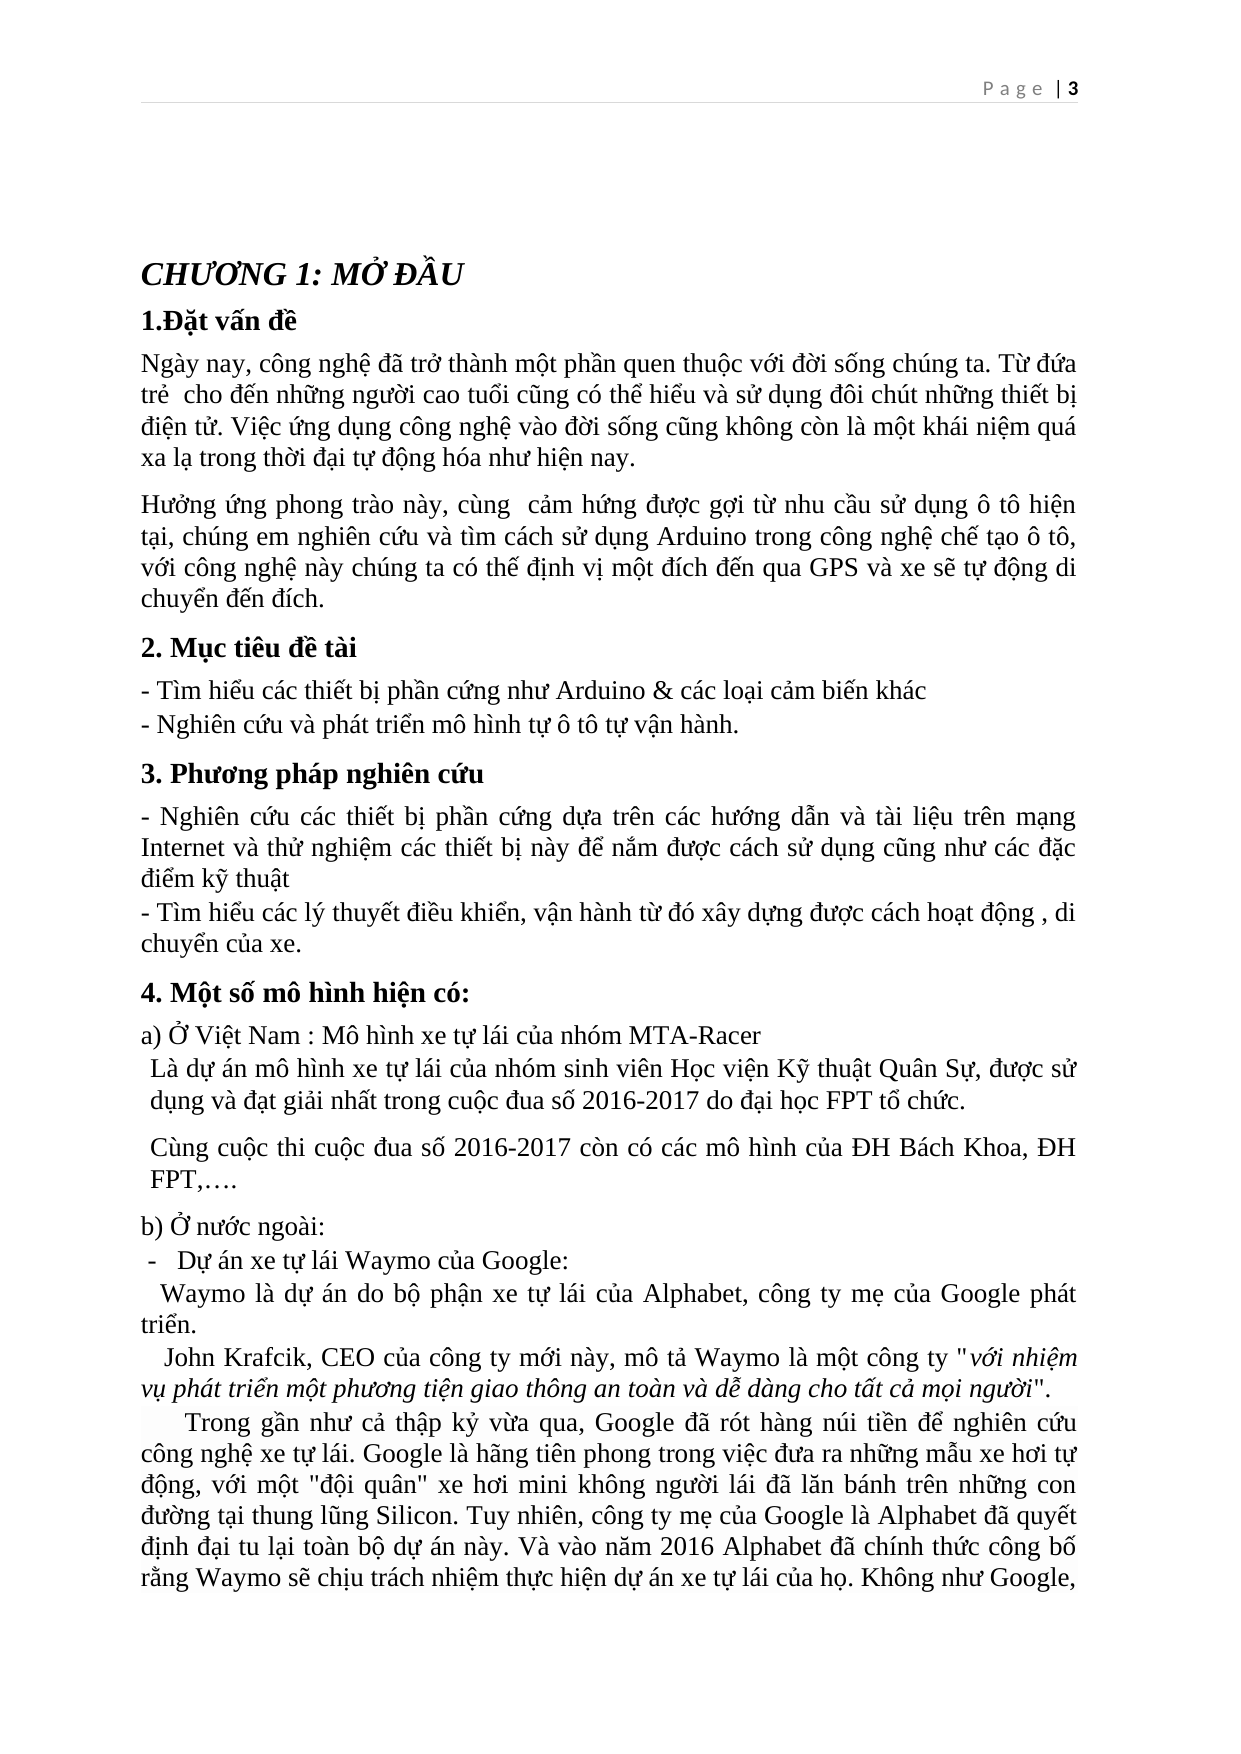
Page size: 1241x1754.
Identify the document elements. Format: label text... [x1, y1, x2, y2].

subtitle a) Ở Việt Nam : Mô hình xe tự lái của nhóm MTA-Racer [141, 1019, 1078, 1051]
text Ngày nay, công nghệ đã trở thành một phần quen thuộc với đời sống chúng ta. Từ đứa trẻ cho đến những người cao tuổi cũng có thể hiểu và sử dụng đôi chút những thiết bị điện tử. Việc ứng dụng công nghệ vào đời sống cũng không còn là một khái niệm quá xa lạ trong thời đại tự động hóa như hiện nay. [141, 347, 1078, 472]
subtitle John Krafcik, CEO của công ty mới này, mô tả Waymo là một công ty "với nhiệm vụ phát triển một phương tiện giao thông an toàn và dễ dàng cho tất cả mọi người". [141, 1341, 1078, 1404]
subtitle 1.Đặt vấn đề [141, 303, 1078, 337]
subtitle 4. Một số mô hình hiện có: [141, 975, 1078, 1009]
subtitle b) Ở nước ngoài: [141, 1211, 1078, 1242]
text - Nghiên cứu các thiết bị phần cứng dựa trên các hướng dẫn và tài liệu trên mạng Internet và thử nghiệm các thiết bị này để nắm được cách sử dụng cũng như các đặc điểm kỹ thuật [141, 800, 1078, 893]
text - Tìm hiểu các lý thuyết điều khiển, vận hành từ đó xây dựng được cách hoạt động , di chuyển của xe. [141, 896, 1078, 959]
text Cùng cuộc thi cuộc đua số 2016-2017 còn có các mô hình của ĐH Bách Khoa, ĐH FPT,…. [150, 1132, 1078, 1194]
subtitle - Dự án xe tự lái Waymo của Google: [141, 1244, 1078, 1275]
subtitle 2. Mục tiêu đề tài [141, 630, 1078, 663]
text Là dự án mô hình xe tự lái của nhóm sinh viên Học viện Kỹ thuật Quân Sự, được sử dụng và đạt giải nhất trong cuộc đua số 2016-2017 do đại học FPT tổ chức. [150, 1053, 1078, 1115]
text Hưởng ứng phong trào này, cùng cảm hứng được gợi từ nhu cầu sử dụng ô tô hiện tại, chúng em nghiên cứu và tìm cách sử dụng Arduino trong công nghệ chế tạo ô tô, với công nghệ này chúng ta có thế định vị một đích đến qua GPS và xe sẽ tự động di chuyển đến đích. [141, 489, 1078, 613]
subtitle CHƯƠNG 1: MỞ ĐẦU [141, 255, 1078, 293]
text - Nghiên cứu và phát triển mô hình tự ô tô tự vận hành. [141, 708, 1078, 739]
subtitle Waymo là dự án do bộ phận xe tự lái của Alphabet, công ty mẹ của Google phát triển. [141, 1277, 1078, 1339]
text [141, 1406, 1078, 1593]
text - Tìm hiểu các thiết bị phần cứng như Arduino & các loại cảm biến khác [141, 674, 1078, 705]
subtitle 3. Phương pháp nghiên cứu [141, 756, 1078, 789]
